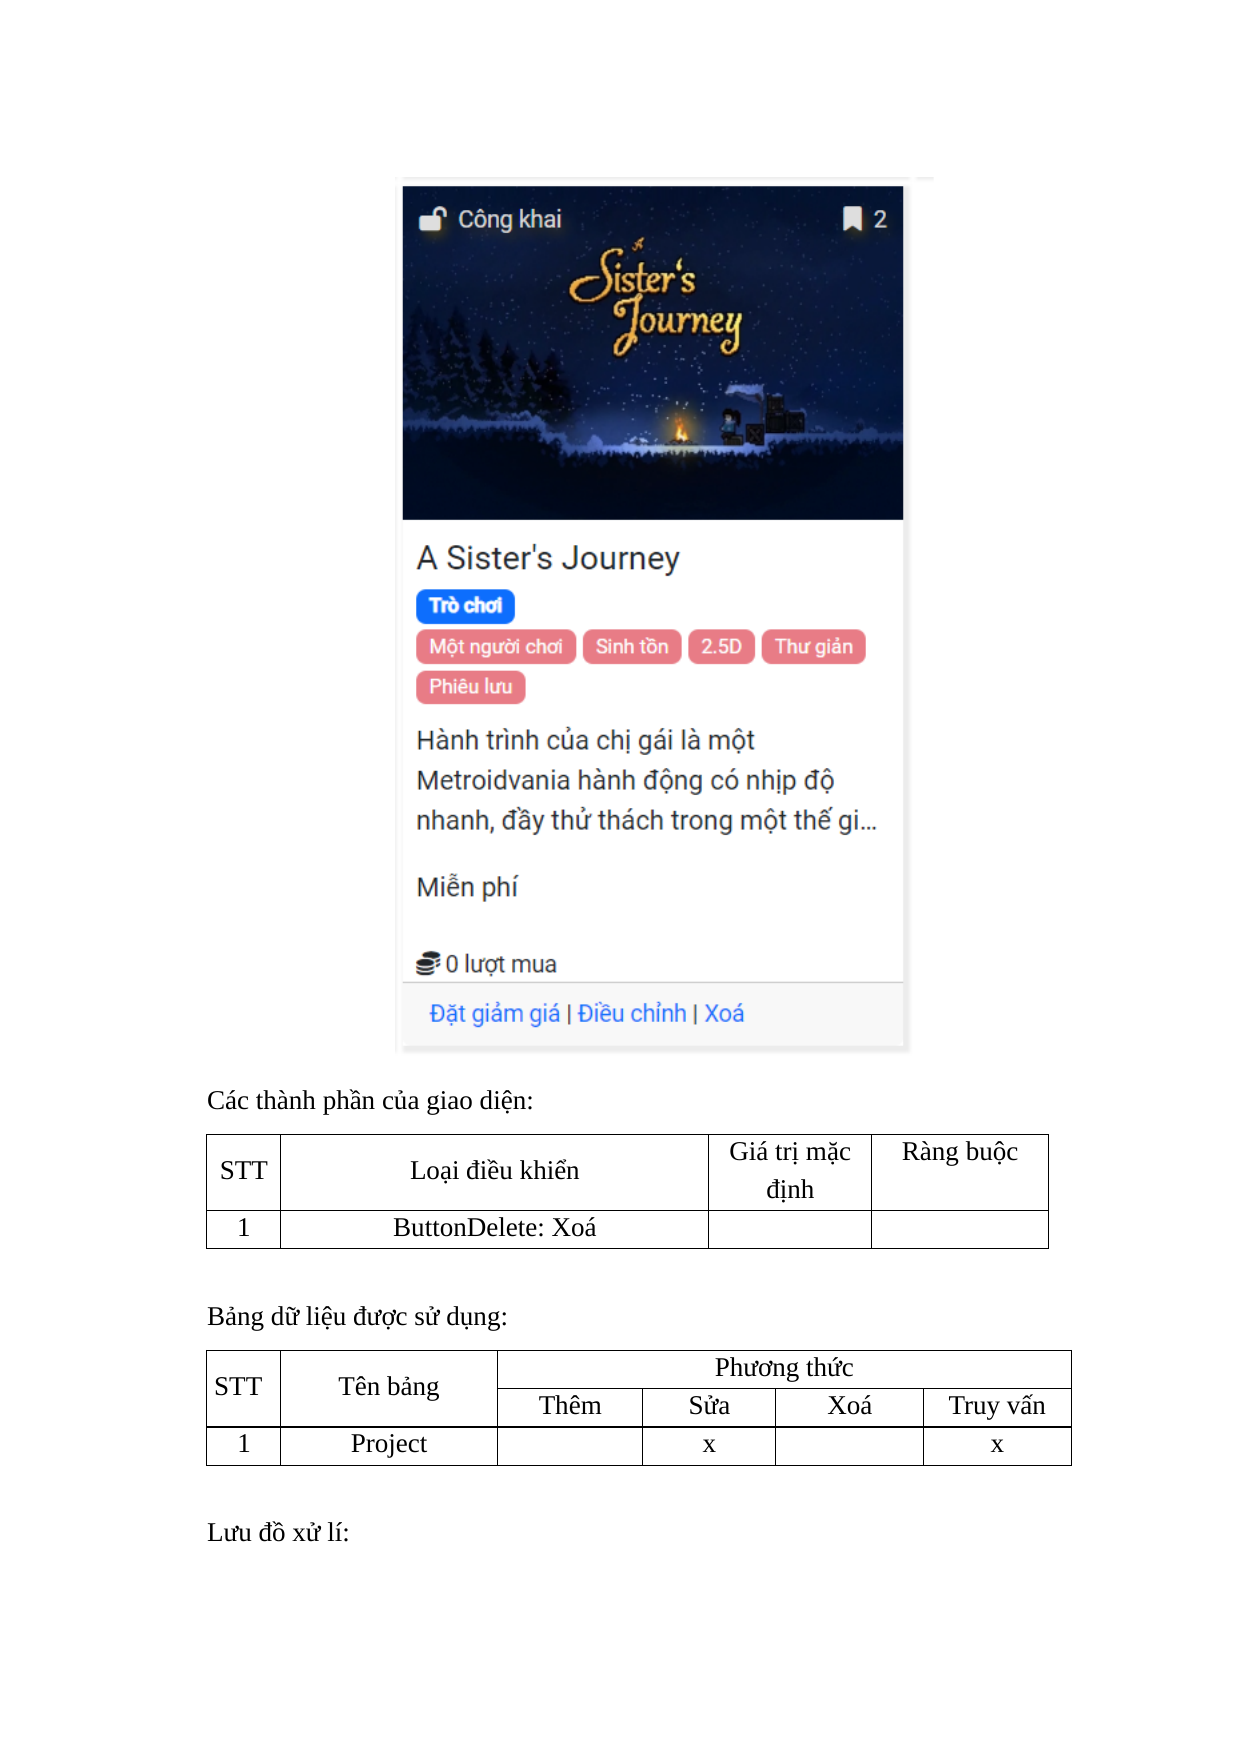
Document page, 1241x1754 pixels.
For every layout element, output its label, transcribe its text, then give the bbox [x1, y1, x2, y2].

picture [395, 177, 934, 1066]
table_cell x [643, 1428, 775, 1465]
table_header Giá trị mặc định [709, 1135, 871, 1210]
text Lưu đồ xử lí: [207, 1516, 1122, 1547]
text Các thành phần của giao diện: [207, 1084, 1122, 1115]
table_header Tên bảng [281, 1351, 497, 1426]
text Bảng dữ liệu được sử dụng: [207, 1299, 1122, 1331]
table_cell [709, 1211, 871, 1248]
table_cell x [924, 1428, 1071, 1465]
table_header Ràng buộc [872, 1135, 1048, 1210]
table_cell [872, 1211, 1048, 1248]
table_cell Project [281, 1428, 497, 1465]
table_cell 1 [207, 1211, 280, 1248]
table_cell Truy vấn [924, 1389, 1071, 1426]
table_cell ButtonDelete: Xoá [281, 1211, 708, 1248]
table_header Loại điều khiển [281, 1135, 708, 1210]
table_header Phương thức [498, 1351, 1071, 1388]
table_cell [776, 1428, 923, 1465]
table_cell [498, 1428, 642, 1465]
table_header STT [207, 1351, 280, 1426]
table_cell Thêm [498, 1389, 642, 1426]
table_cell 1 [207, 1428, 280, 1465]
table_cell Xoá [776, 1389, 923, 1426]
table_cell Sửa [643, 1389, 775, 1426]
table_header STT [207, 1135, 280, 1210]
